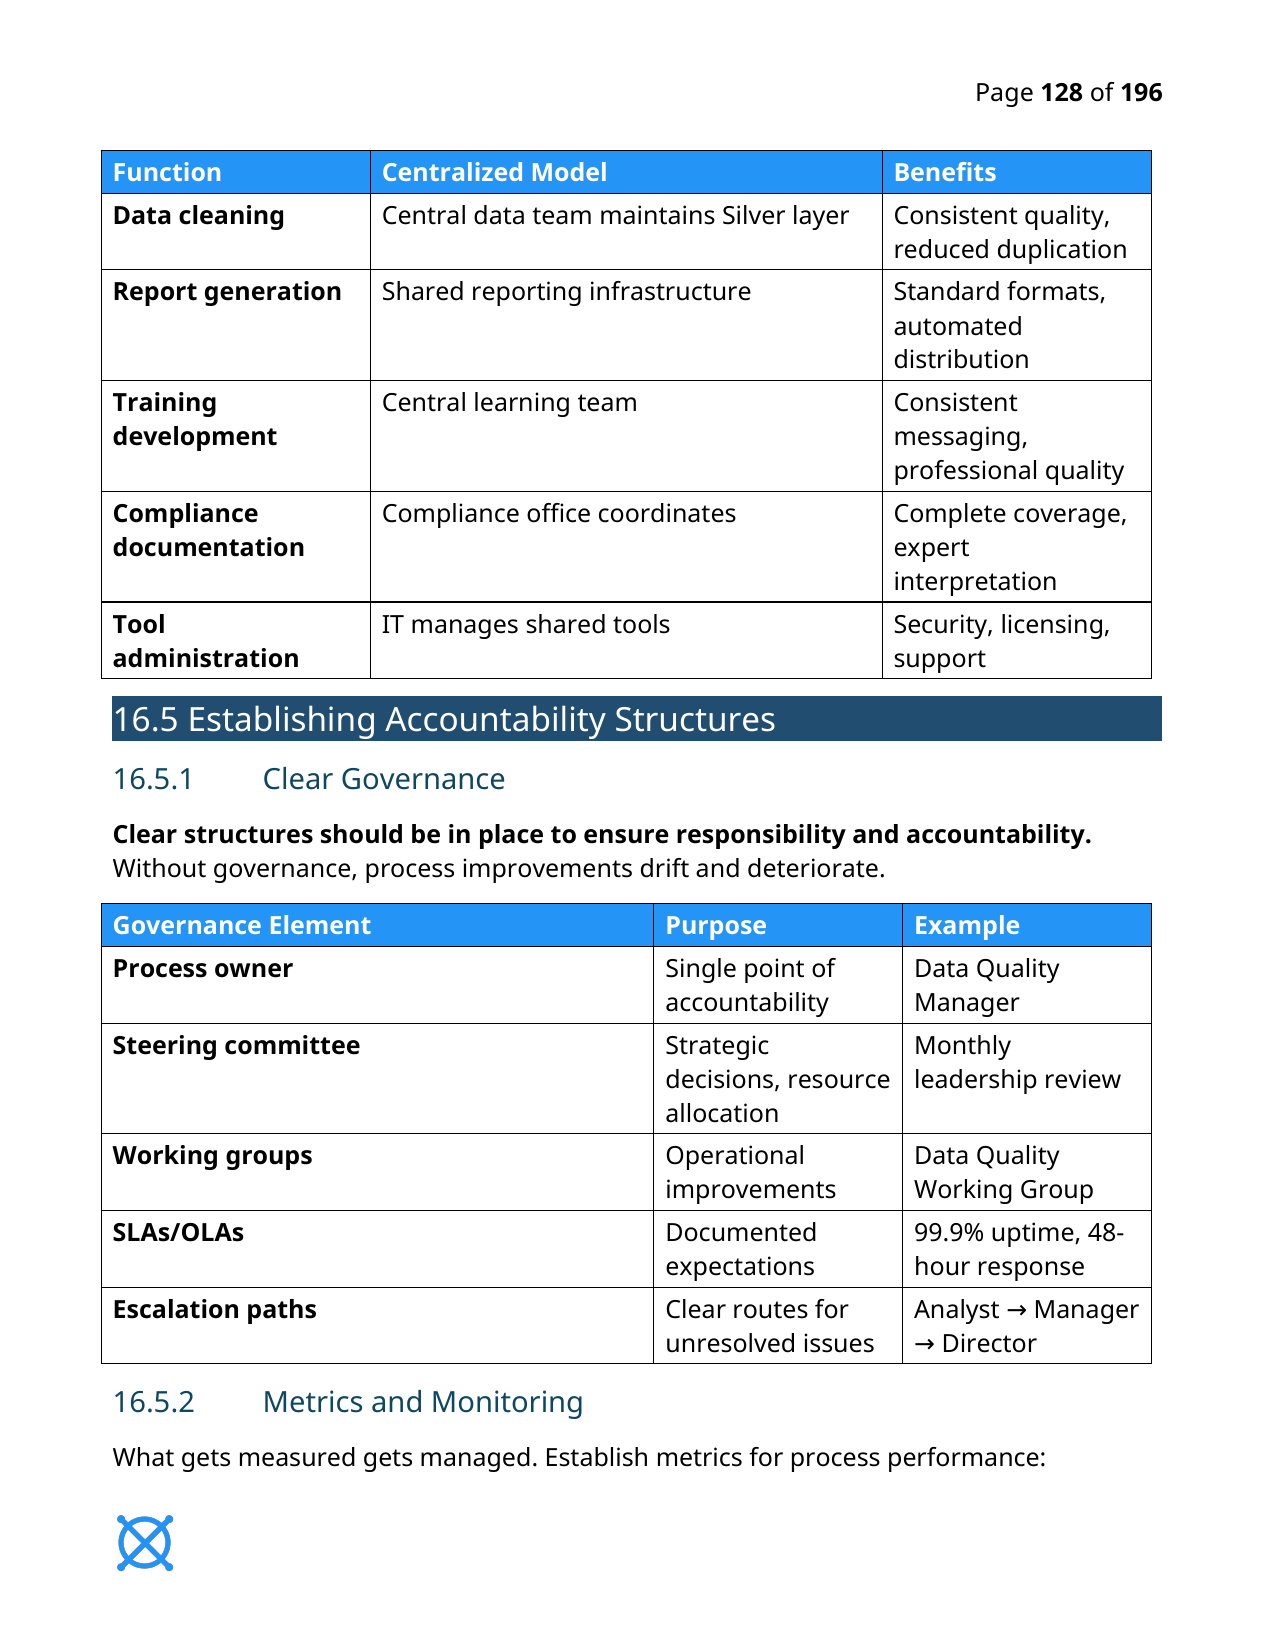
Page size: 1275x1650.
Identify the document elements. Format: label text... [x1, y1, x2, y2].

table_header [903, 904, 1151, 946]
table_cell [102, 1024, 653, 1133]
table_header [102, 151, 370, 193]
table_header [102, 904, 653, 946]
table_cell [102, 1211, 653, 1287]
text What gets measured gets managed. Establish metrics for process performance: [112, 1439, 1162, 1473]
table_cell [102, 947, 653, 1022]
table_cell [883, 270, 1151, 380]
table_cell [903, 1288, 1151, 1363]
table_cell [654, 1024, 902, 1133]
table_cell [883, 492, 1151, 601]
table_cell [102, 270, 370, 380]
picture [112, 1511, 177, 1575]
text Clear structures should be in place to ensure responsibility and accountability. Without governance, process improvements drift and deteriorate. [112, 816, 1162, 884]
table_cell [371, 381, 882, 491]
subtitle Establishing Accountability Structures [112, 696, 1162, 741]
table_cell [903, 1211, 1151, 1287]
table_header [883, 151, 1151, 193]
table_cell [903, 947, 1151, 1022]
subtitle Clear Governance [112, 758, 1162, 798]
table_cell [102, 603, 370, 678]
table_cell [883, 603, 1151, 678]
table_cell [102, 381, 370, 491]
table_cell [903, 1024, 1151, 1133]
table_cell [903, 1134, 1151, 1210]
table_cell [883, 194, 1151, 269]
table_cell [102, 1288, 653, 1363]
subtitle Metrics and Monitoring [112, 1381, 1162, 1421]
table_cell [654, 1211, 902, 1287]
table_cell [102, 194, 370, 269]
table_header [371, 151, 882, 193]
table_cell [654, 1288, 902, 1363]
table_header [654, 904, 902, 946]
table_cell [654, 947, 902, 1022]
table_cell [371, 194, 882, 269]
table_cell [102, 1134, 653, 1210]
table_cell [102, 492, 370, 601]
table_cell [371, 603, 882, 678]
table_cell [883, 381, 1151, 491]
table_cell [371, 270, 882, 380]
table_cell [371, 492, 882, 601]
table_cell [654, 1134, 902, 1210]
